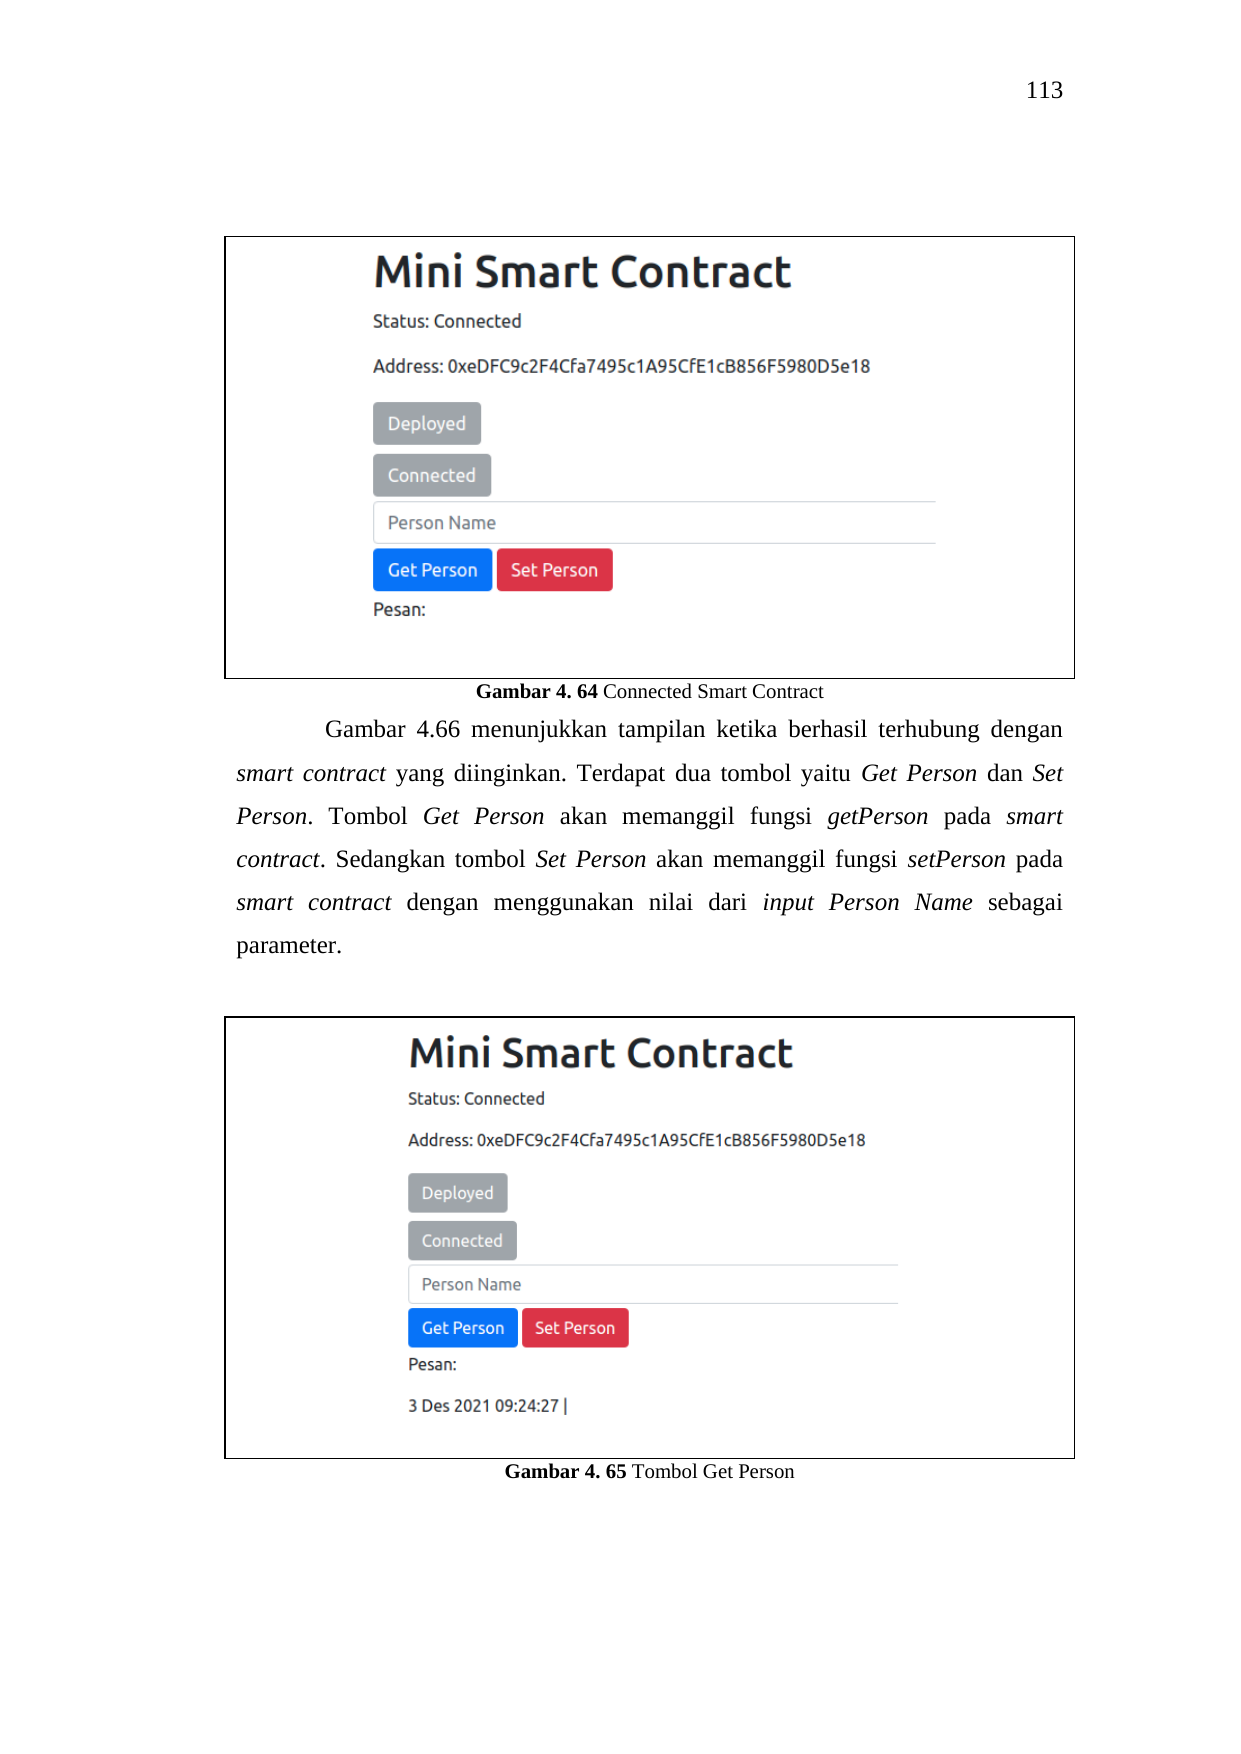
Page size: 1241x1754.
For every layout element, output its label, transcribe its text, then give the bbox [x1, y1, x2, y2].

picture [363, 249, 936, 664]
picture [401, 1030, 899, 1444]
table_header [226, 237, 1074, 677]
table_header [226, 1018, 1074, 1458]
text Gambar 4.66 menunjukkan tampilan ketika berhasil terhubung dengan smart contract yang diinginkan. Terdapat dua tombol yaitu Get Person dan Set Person. Tombol Get Person akan memanggil fungsi getPerson pada smart contract. Sedangkan tombol Set Person akan memanggil fungsi setPerson pada smart contract dengan menggunakan nilai dari input Person Name sebagai parameter. [236, 714, 1063, 959]
